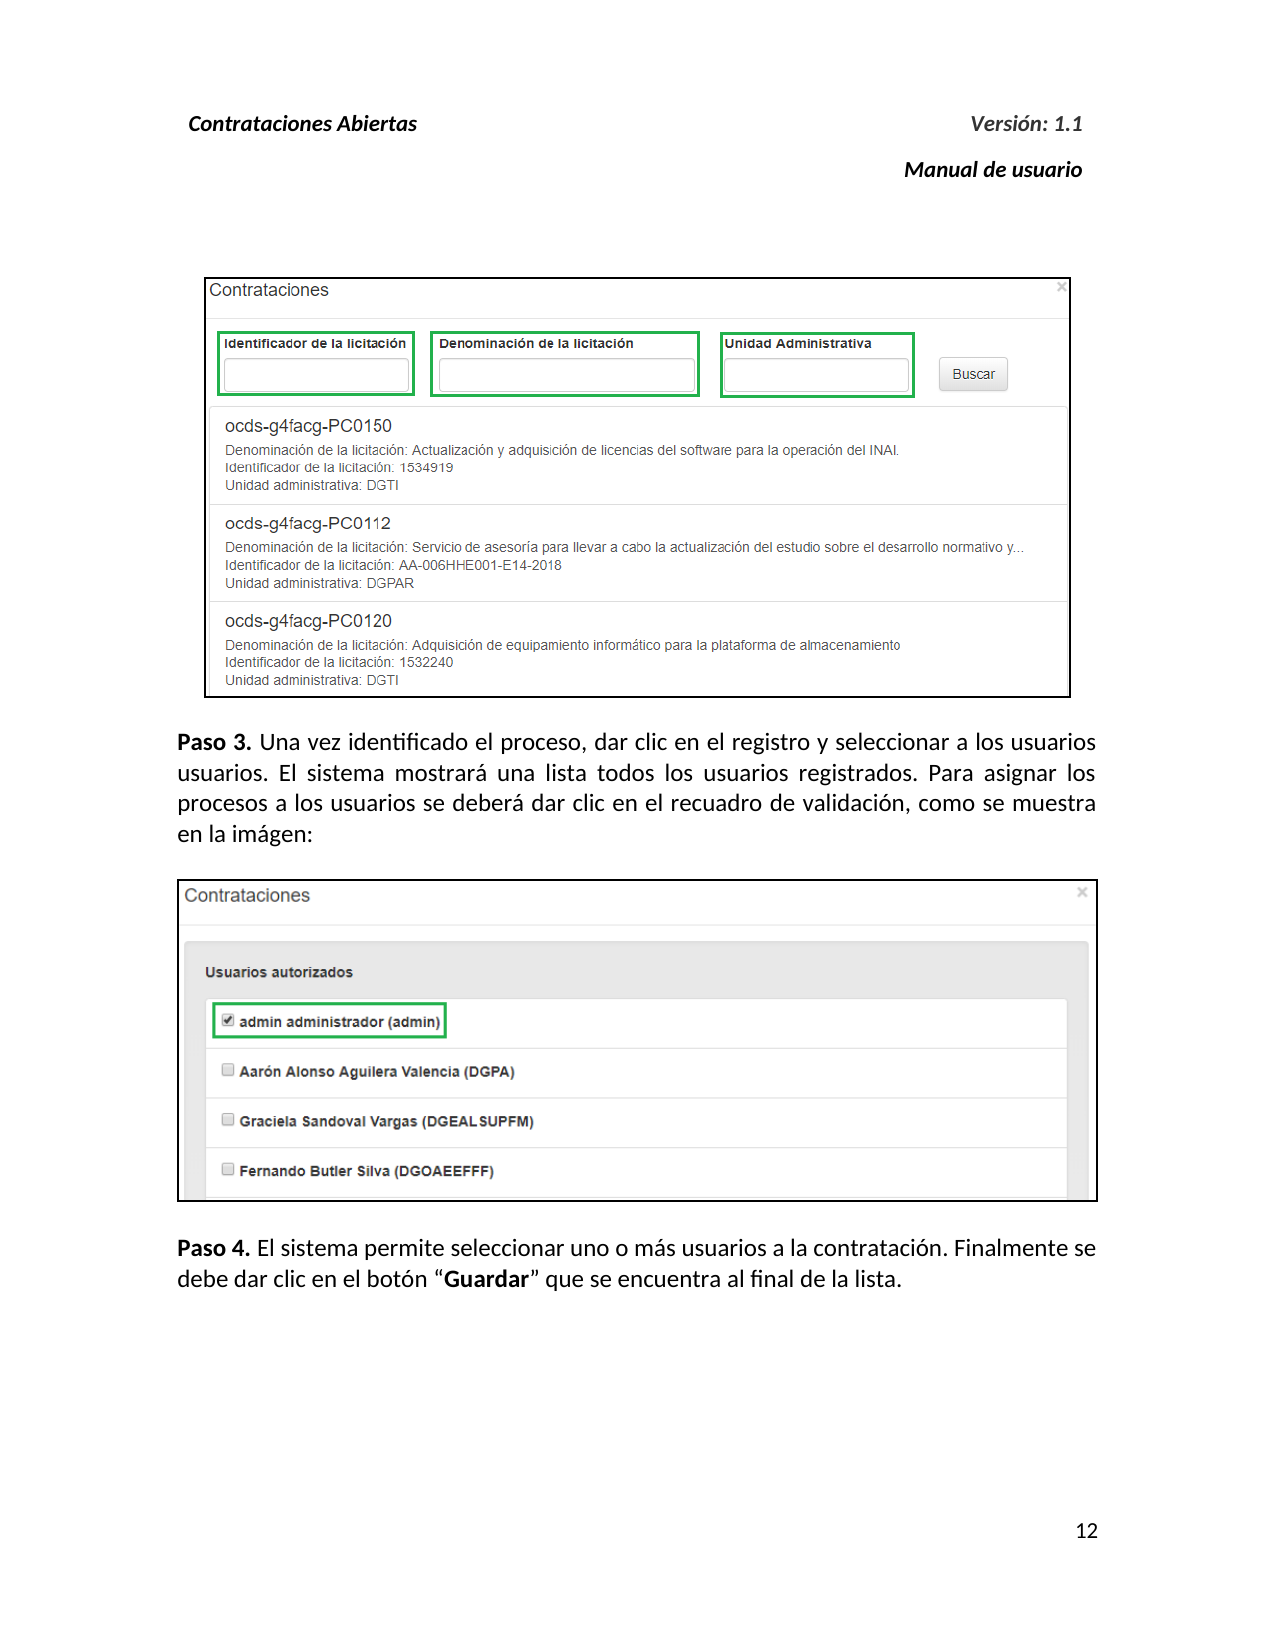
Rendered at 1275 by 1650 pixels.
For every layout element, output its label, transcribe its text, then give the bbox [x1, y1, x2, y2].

text Paso 4. El sistema permite seleccionar uno o más usuarios a la contratación. Finalmente se debe dar clic en el botón “Guardar” que se encuentra al final de la lista. [177, 1232, 1098, 1293]
picture [179, 881, 1096, 1200]
picture [206, 279, 1069, 696]
text Paso 3. Una vez identificado el proceso, dar clic en el registro y seleccionar a los usuarios usuarios. El sistema mostrará una lista todos los usuarios registrados. Para asignar los procesos a los usuarios se deberá dar clic en el recuadro de validación, como se muestra en la imágen: [177, 726, 1098, 848]
